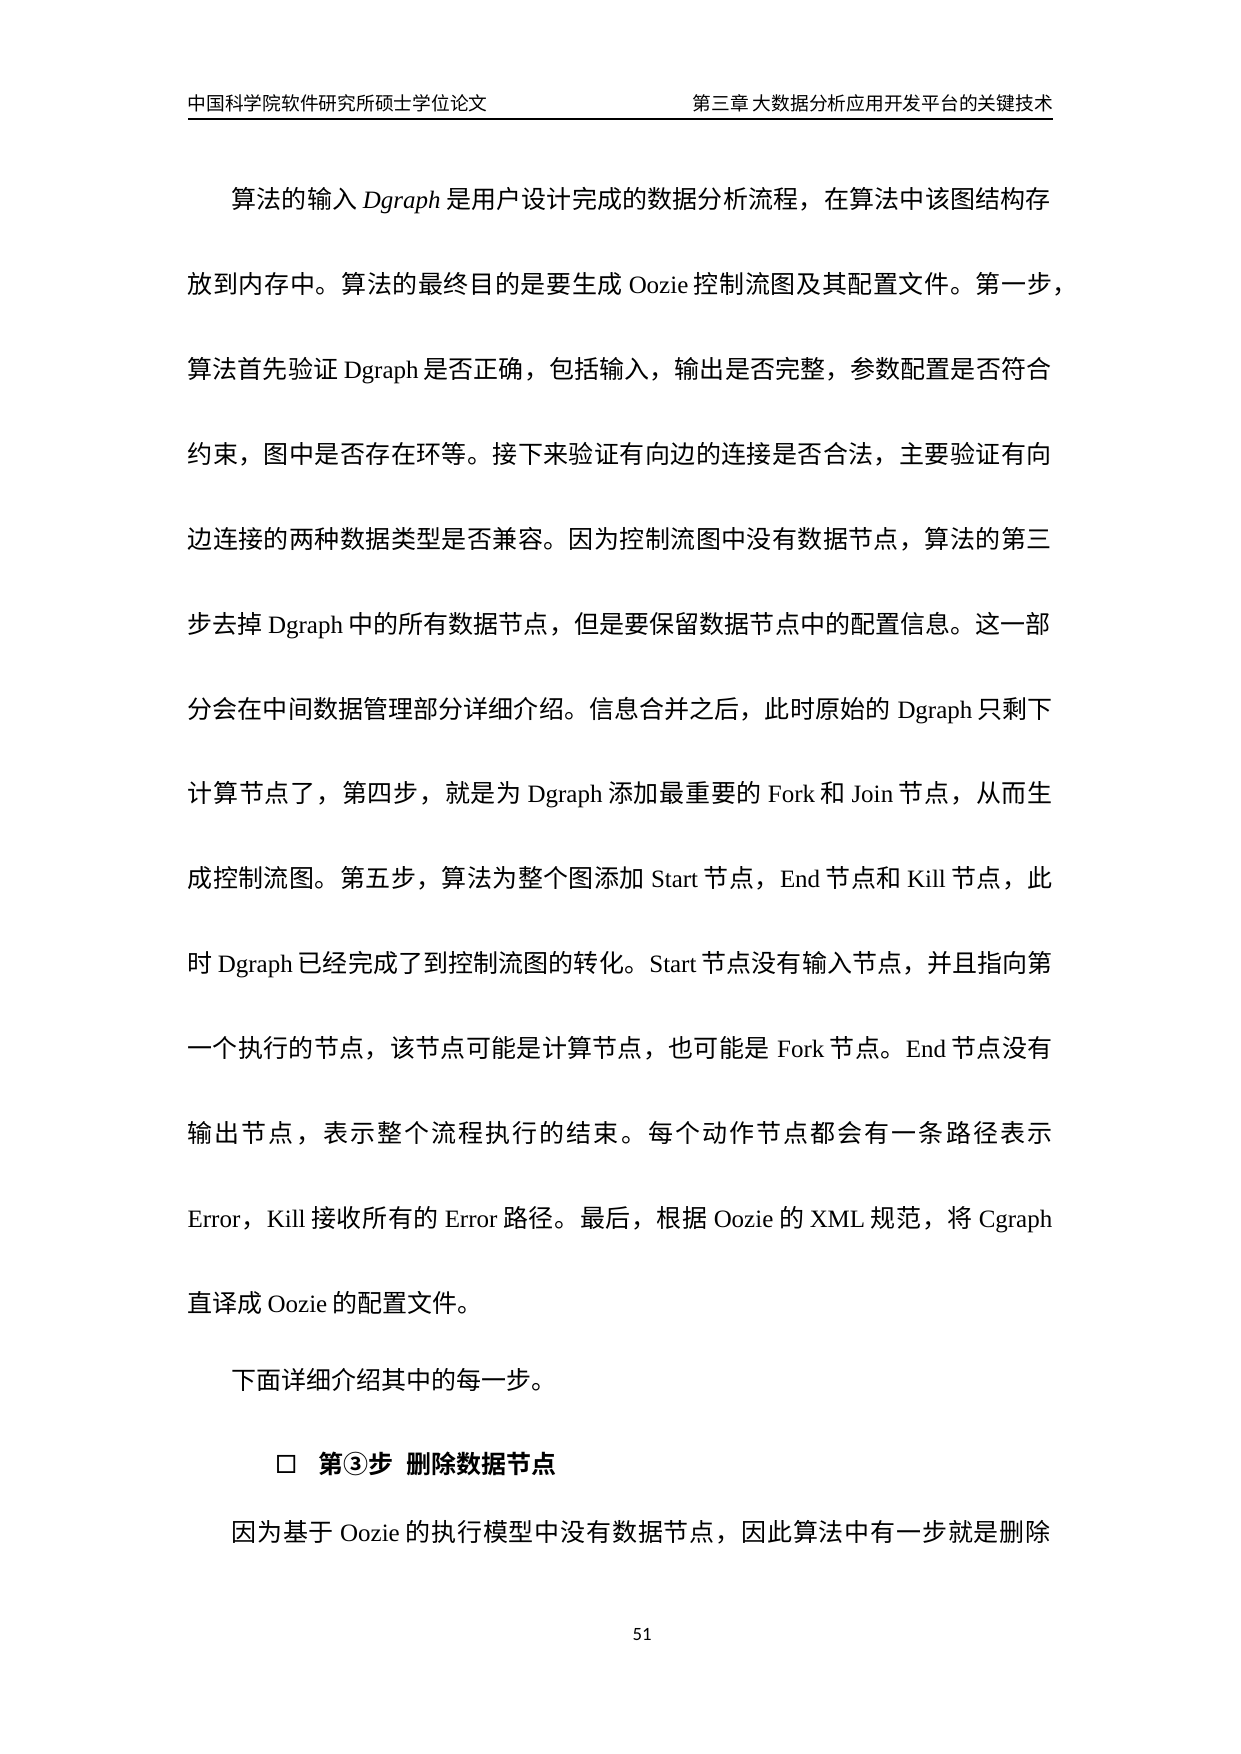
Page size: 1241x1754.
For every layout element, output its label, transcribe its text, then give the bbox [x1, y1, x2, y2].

text 下面详细介绍其中的每一步。 [187, 1344, 1053, 1412]
text 第③步 删除数据节点 [275, 1428, 1053, 1496]
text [187, 1496, 1053, 1564]
text 算法的输入Dgraph是用户设计完成的数据分析流程，在算法中该图结构存放到内存中。算法的最终目的是要生成Oozie控制流图及其配置文件。第一步，算法首先验证Dgraph是否正确，包括输入，输出是否完整，参数配置是否符合约束，图中是否存在环等。接下来验证有向边的连接是否合法，主要验证有向边连接的两种数据类型是否兼容。因为控制流图中没有数据节点，算法的第三步去掉Dgraph中的所有数据节点，但是要保留数据节点中的配置信息。这一部分会在中间数据管理部分详细介绍。信息合并之后，此时原始的Dgraph只剩下计算节点了，第四步，就是为Dgraph添加最重要的Fork和Join节点，从而生成控制流图。第五步，算法为整个图添加Start节点，End节点和Kill节点，此时Dgraph已经完成了到控制流图的转化。Start节点没有输入节点，并且指向第一个执行的节点，该节点可能是计算节点，也可能是Fork节点。End节点没有输出节点，表示整个流程执行的结束。每个动作节点都会有一条路径表示Error，Kill接收所有的Error路径。最后，根据Oozie的XML规范，将Cgraph直译成Oozie的配置文件。 [187, 164, 1053, 1335]
